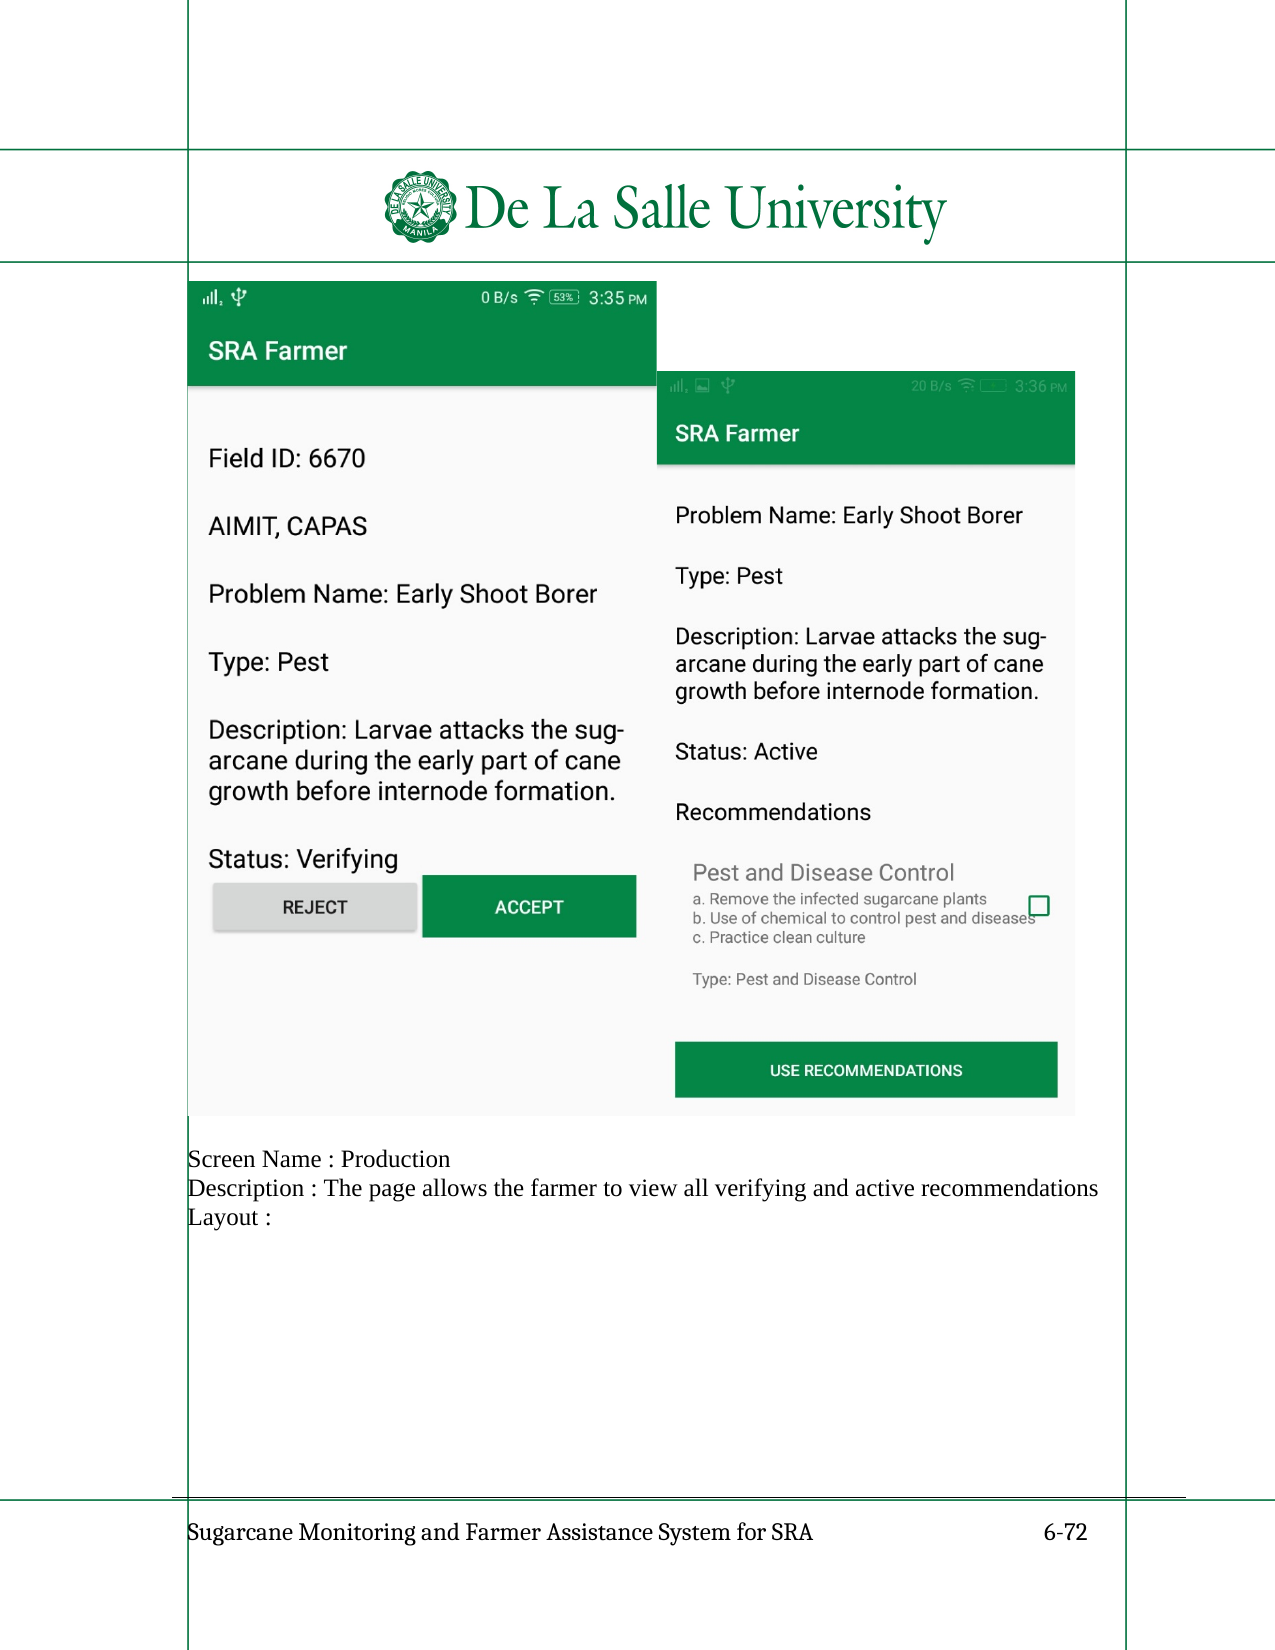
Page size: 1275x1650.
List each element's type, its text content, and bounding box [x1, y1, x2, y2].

text Layout : [187, 1202, 1106, 1230]
picture [0, 0, 1275, 1650]
text Description : The page allows the farmer to view all verifying and active recommendations [187, 1173, 1106, 1202]
text Screen Name : Production [187, 1144, 1106, 1173]
